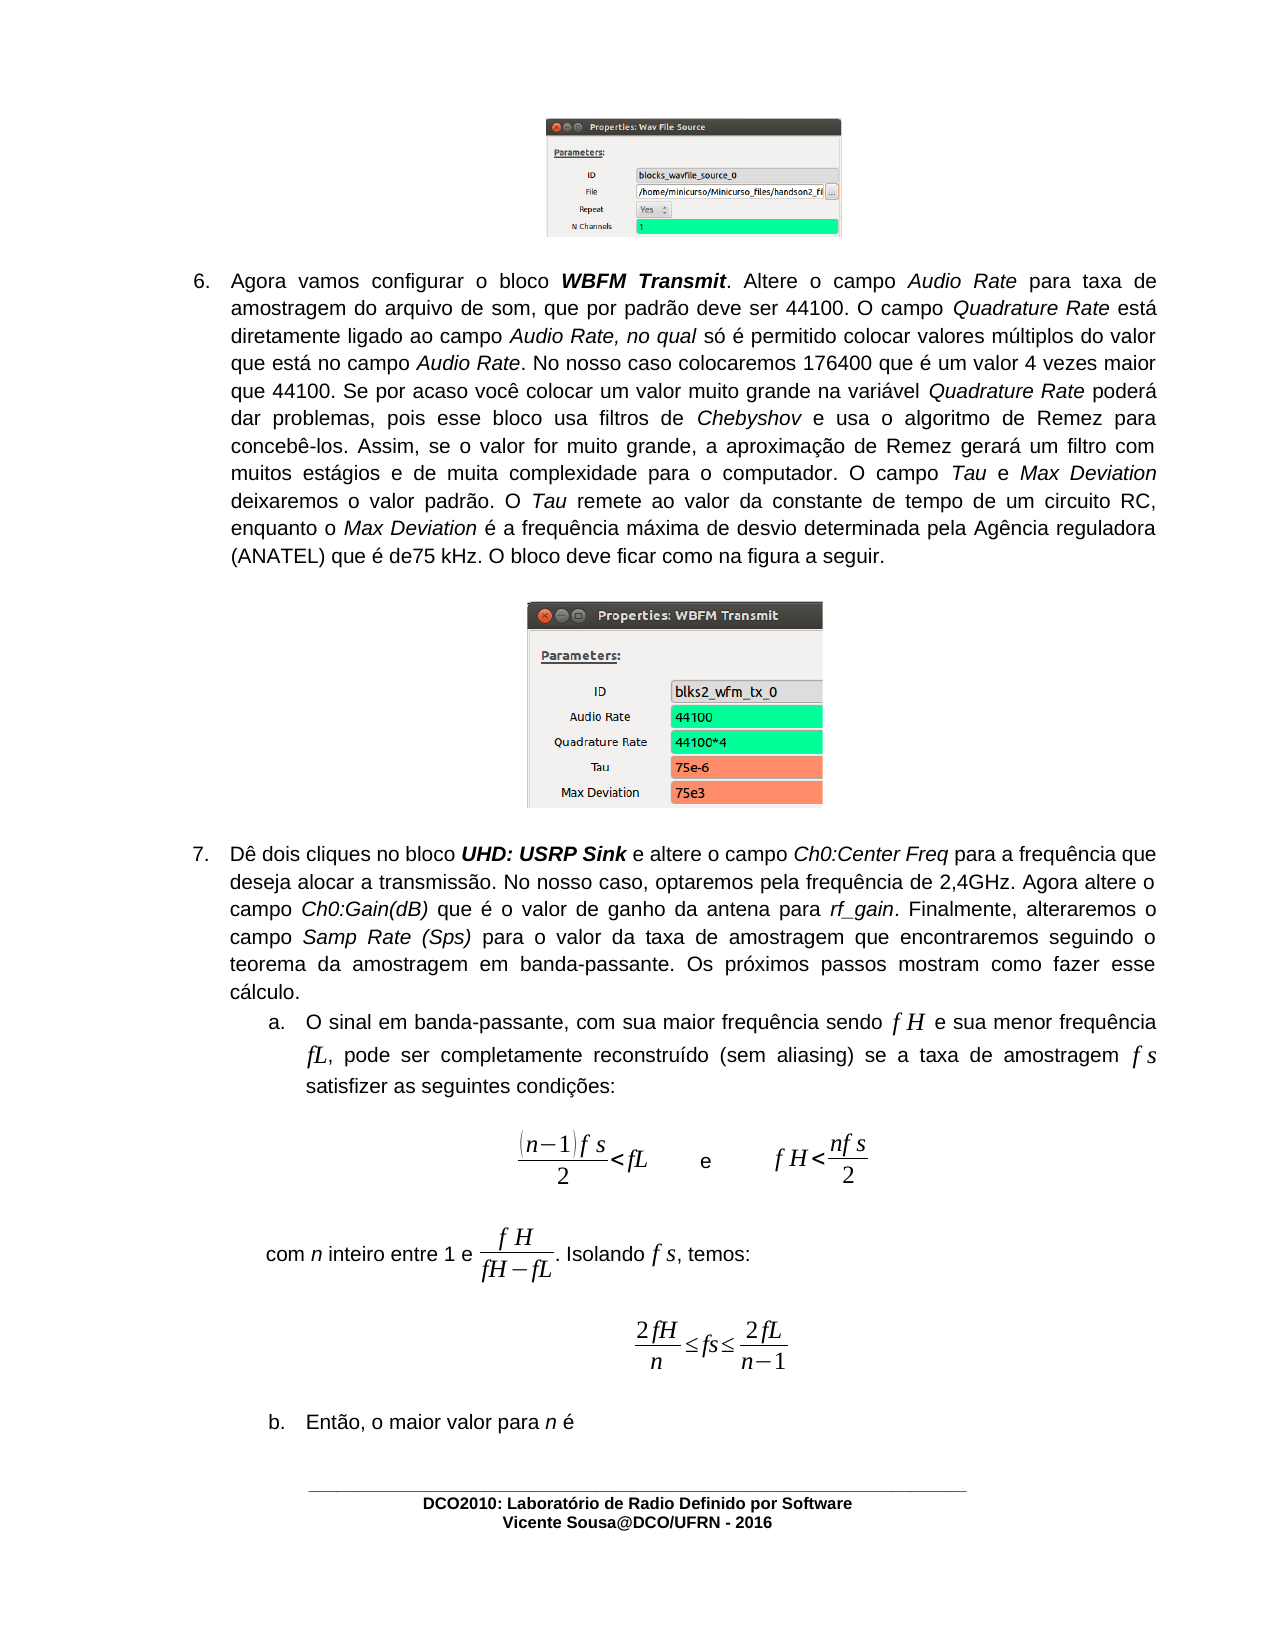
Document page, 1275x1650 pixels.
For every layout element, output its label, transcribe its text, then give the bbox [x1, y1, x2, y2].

picture [546, 118, 842, 237]
list e [229, 1128, 1157, 1190]
list O sinal em banda-passante, com sua maior frequência sendo e sua menor frequência , pode ser completamente reconstruído (sem aliasing) se a taxa de amostragem satisfizer as seguintes condições: [268, 1007, 1157, 1097]
text com n inteiro entre 1 e . Isolando , temos: [118, 1224, 1157, 1283]
list Então, o maior valor para n é [268, 1410, 1157, 1434]
list Agora vamos configurar o bloco WBFM Transmit. Altere o campo Audio Rate para taxa de amostragem do arquivo de som, que por padrão deve ser 44100. O campo Quadrature Rate está diretamente ligado ao campo Audio Rate, no qual só é permitido colocar valores múltiplos do valor que está no campo Audio Rate. No nosso caso colocaremos 176400 que é um valor 4 vezes maior que 44100. Se por acaso você colocar um valor muito grande na variável Quadrature Rate poderá dar problemas, pois esse bloco usa filtros de Chebyshov e usa o algoritmo de Remez para concebê-los. Assim, se o valor for muito grande, a aproximação de Remez gerará um filtro com muitos estágios e de muita complexidade para o computador. O campo Tau e Max Deviation deixaremos o valor padrão. O Tau remete ao valor da constante de tempo de um circuito RC, enquanto o Max Deviation é a frequência máxima de desvio determinada pela Agência reguladora (ANATEL) que é de75 kHz. O bloco deve ficar como na figura a seguir. [193, 268, 1157, 567]
picture [527, 601, 823, 808]
list Dê dois cliques no bloco UHD: USRP Sink e altere o campo Ch0:Center Freq para a frequência que deseja alocar a transmissão. No nosso caso, optaremos pela frequência de 2,4GHz. Agora altere o campo Ch0:Gain(dB) que é o valor de ganho da antena para rf_gain. Finalmente, alteraremos o campo Samp Rate (Sps) para o valor da taxa de amostragem que encontraremos seguindo o teorema da amostragem em banda-passante. Os próximos passos mostram como fazer esse cálculo. [192, 842, 1157, 1004]
